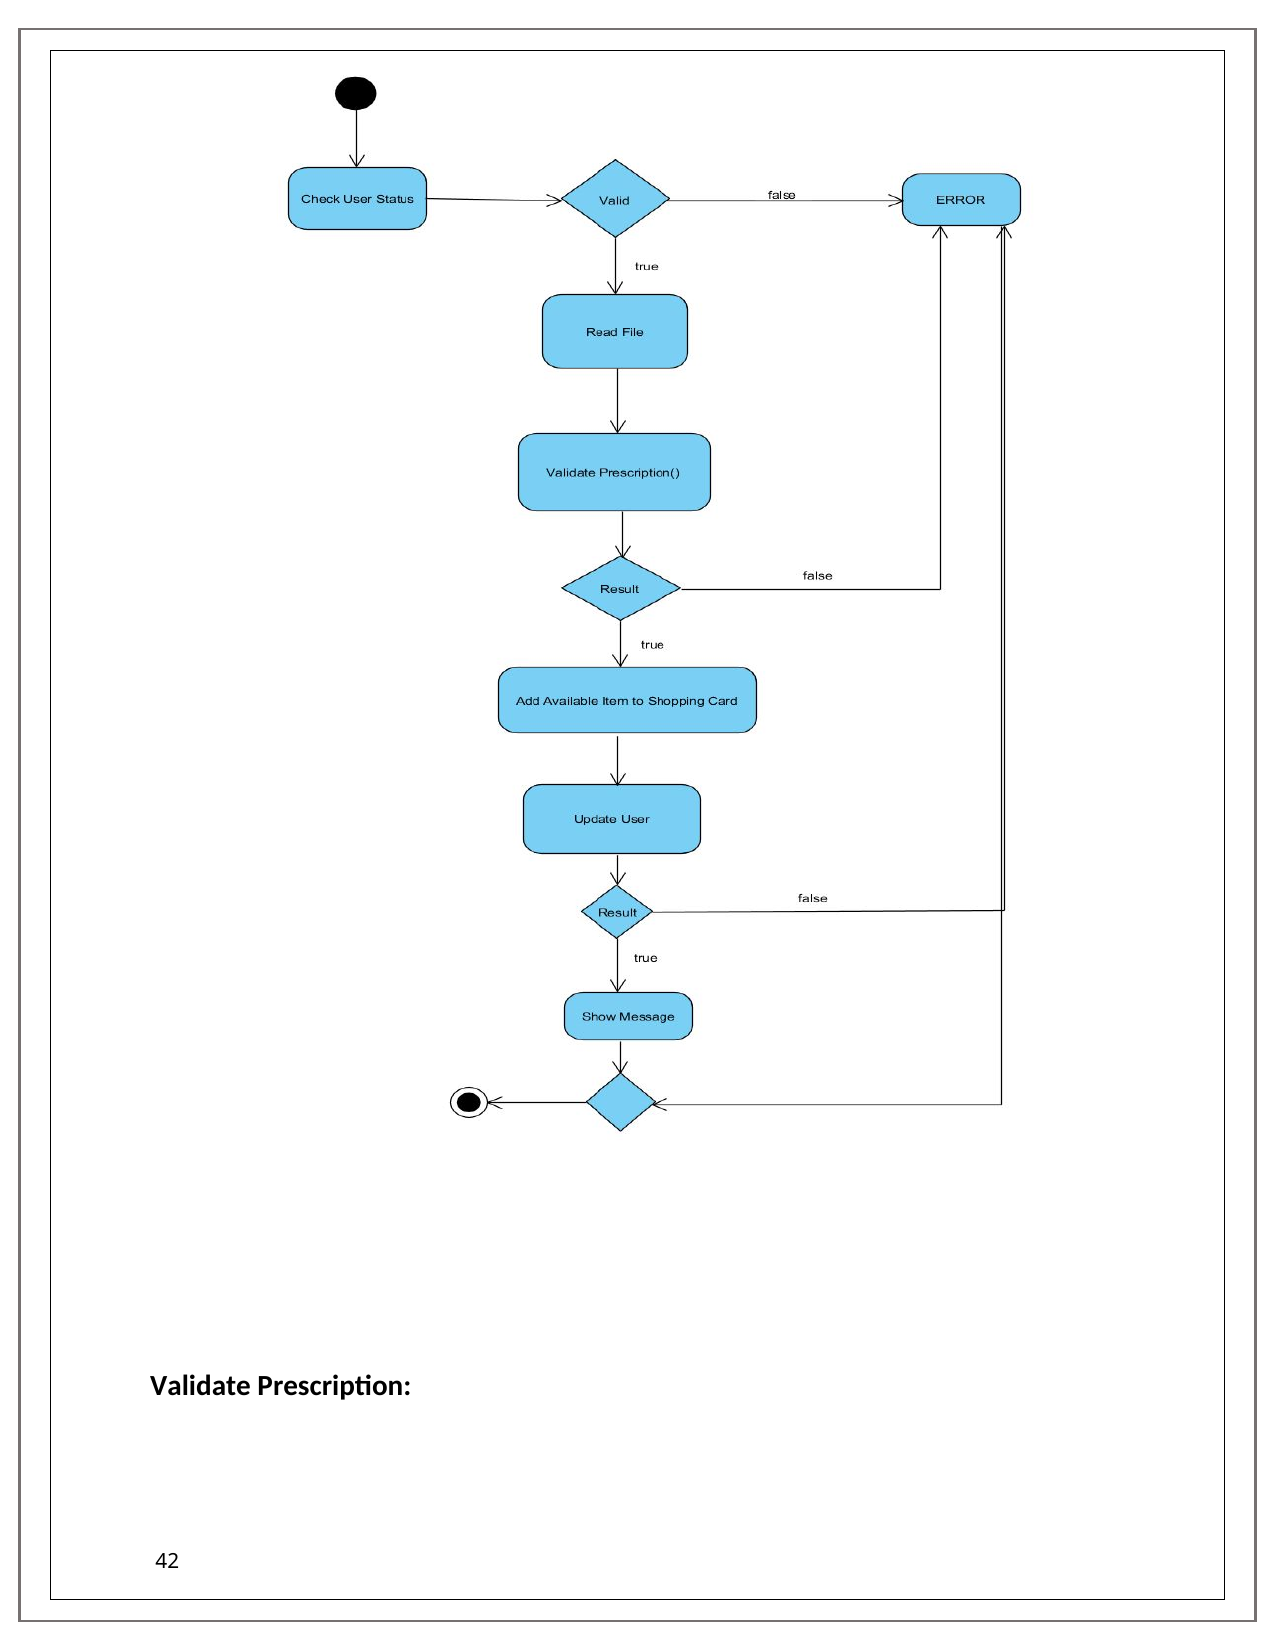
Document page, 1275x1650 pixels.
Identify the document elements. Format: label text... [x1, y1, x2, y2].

text Validate Prescription: [150, 1367, 1125, 1402]
picture [150, 75, 1100, 1246]
